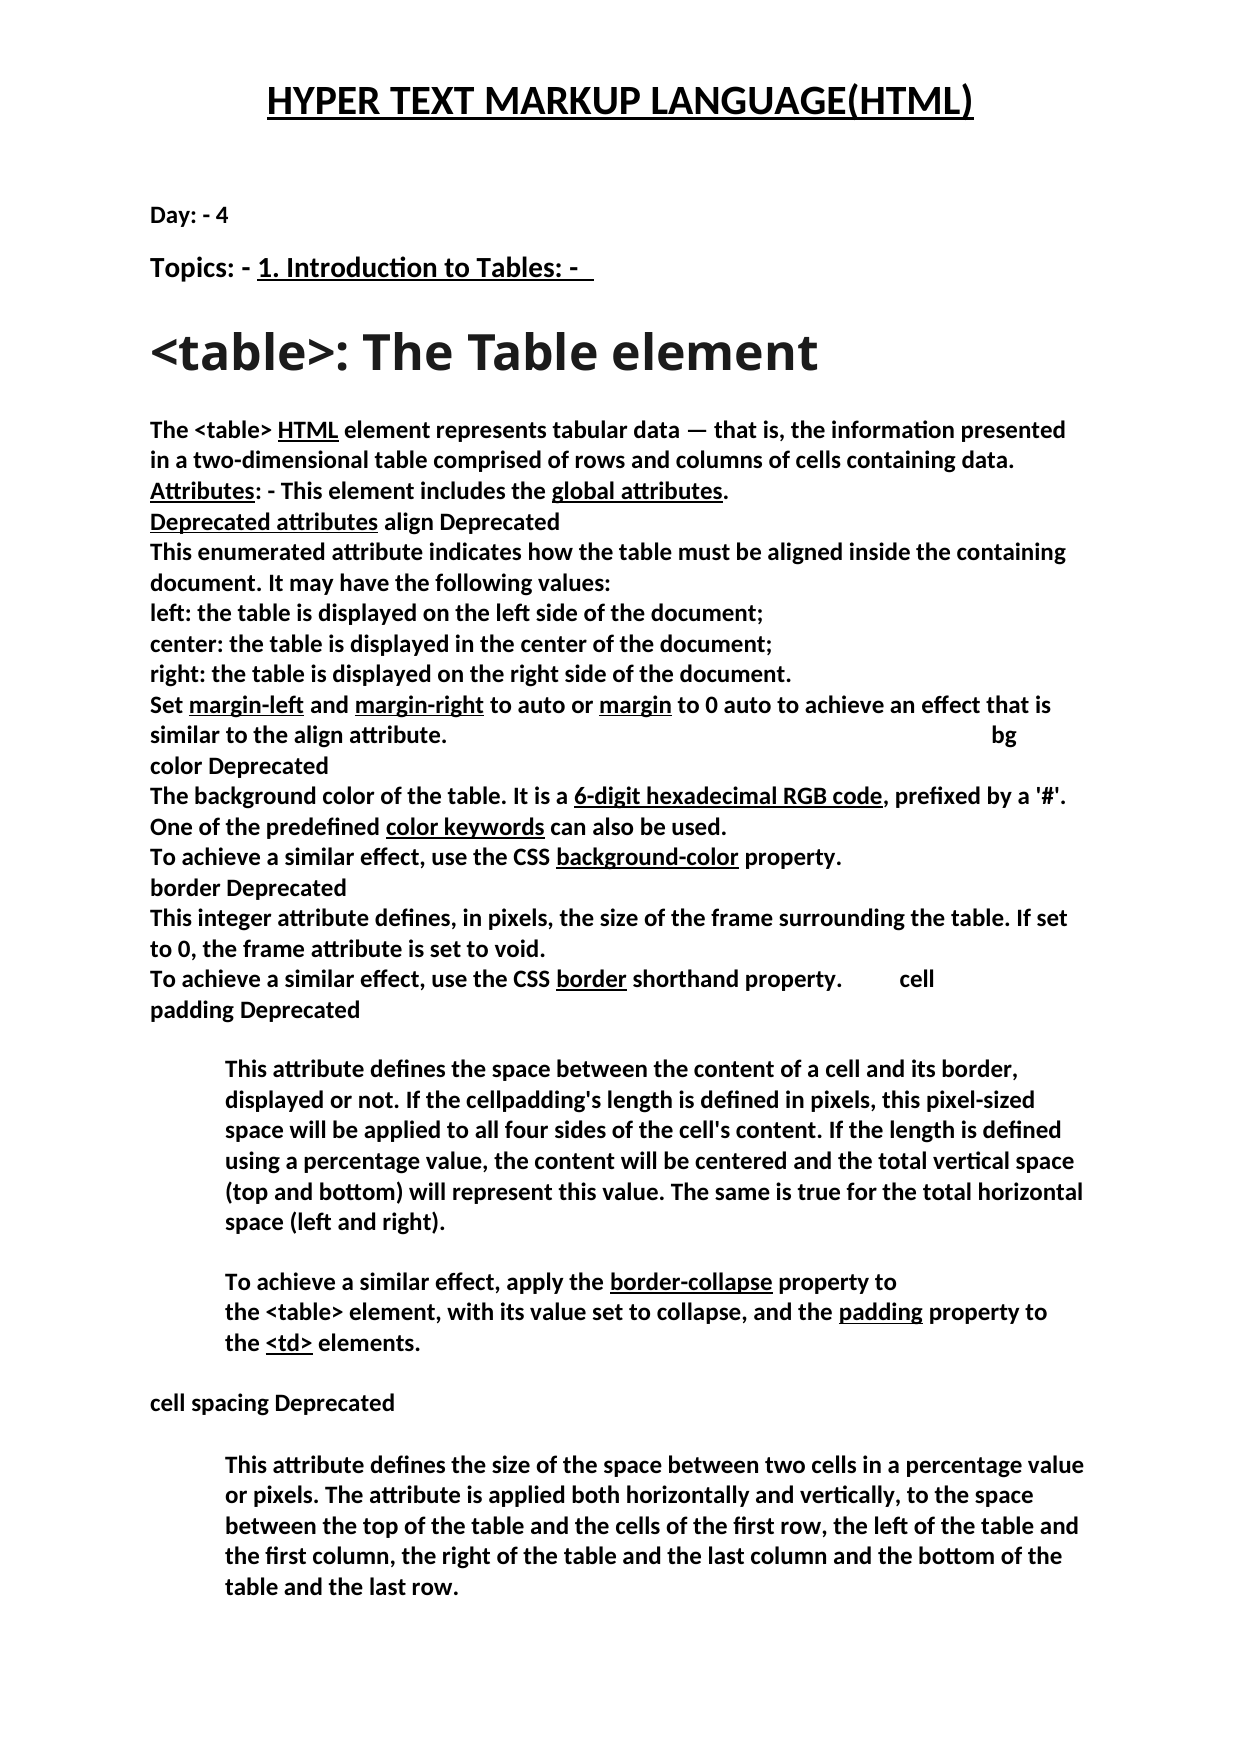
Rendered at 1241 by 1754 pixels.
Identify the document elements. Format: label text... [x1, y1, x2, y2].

text To achieve a similar effect, apply the border-collapse property to the <table> element, with its value set to collapse, and the padding property to the <td> elements. [225, 1266, 1090, 1357]
text Day: - 4 [150, 199, 1090, 230]
text Topics: - 1. Introduction to Tables: - [150, 249, 1090, 285]
subtitle <table>: The Table element [150, 317, 1090, 385]
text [225, 1449, 1090, 1601]
text cell spacing Deprecated [150, 1387, 1090, 1417]
text The <table> HTML element represents tabular data — that is, the information presented in a two-dimensional table comprised of rows and columns of cells containing data. Attributes: - This element includes the global attributes. Deprecated attributes align Deprecated This enumerated attribute indicates how the table must be aligned inside the containing document. It may have the following values: left: the table is displayed on the left side of the document; center: the table is displayed in the center of the document; right: the table is displayed on the right side of the document. Set margin-left and margin-right to auto or margin to 0 auto to achieve an effect that is similar to the align attribute. bg color Deprecated The background color of the table. It is a 6-digit hexadecimal RGB code, prefixed by a '#'. One of the predefined color keywords can also be used. To achieve a similar effect, use the CSS background-color property. border Deprecated This integer attribute defines, in pixels, the size of the frame surrounding the table. If set to 0, the frame attribute is set to void. To achieve a similar effect, use the CSS border shorthand property. cell padding Deprecated [150, 414, 1090, 1024]
text This attribute defines the space between the content of a cell and its border, displayed or not. If the cellpadding's length is defined in pixels, this pixel-sized space will be applied to all four sides of the cell's content. If the length is defined using a percentage value, the content will be centered and the total vertical space (top and bottom) will represent this value. The same is true for the total horizontal space (left and right). [225, 1054, 1090, 1237]
